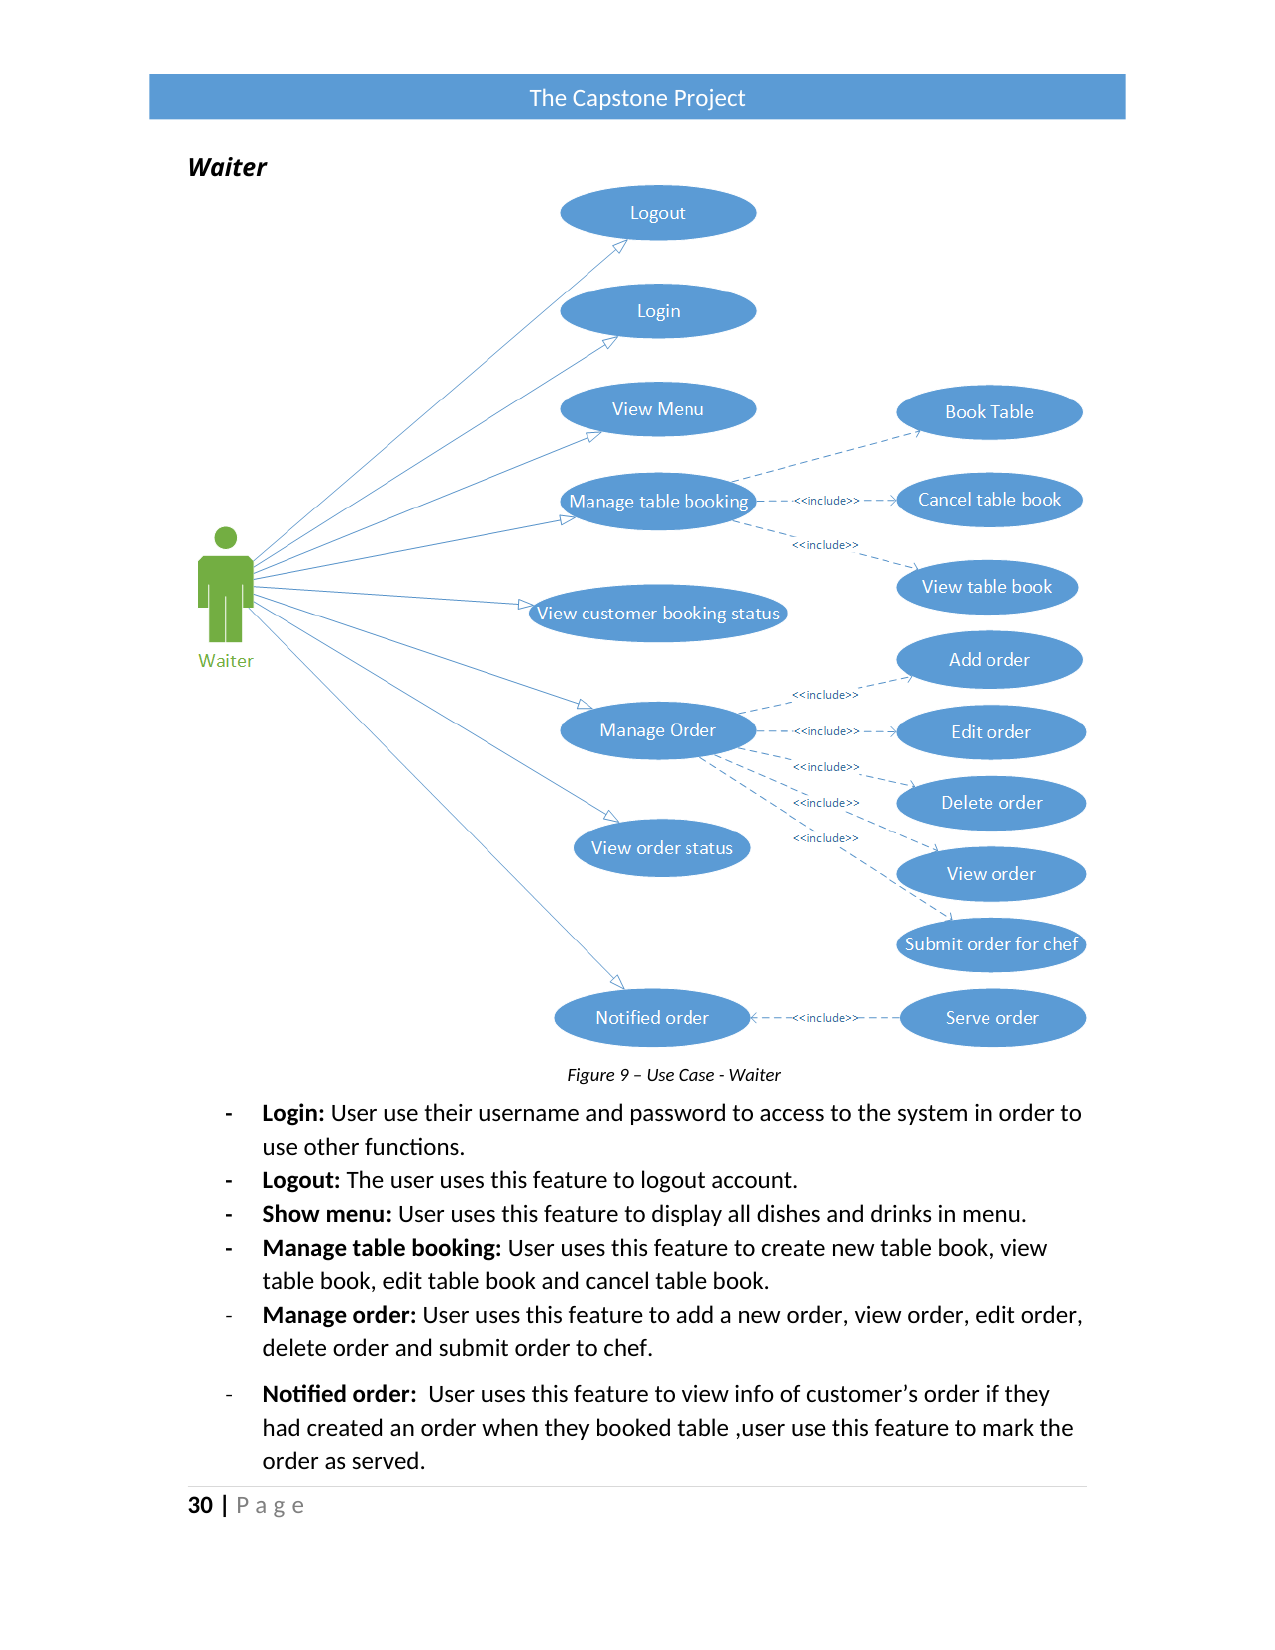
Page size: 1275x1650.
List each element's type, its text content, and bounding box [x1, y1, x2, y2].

list Show menu: User uses this feature to display all dishes and drinks in menu. [225, 1198, 1087, 1229]
list Notified order: User uses this feature to view info of customer’s order if they had created an order when they booked table ,user use this feature to mark the order as served. [225, 1378, 1087, 1476]
subtitle Waiter [187, 150, 1087, 184]
list Logout: The user uses this feature to logout account. [225, 1164, 1087, 1195]
list Manage table booking: User uses this feature to create new table book, view table book, edit table book and cancel table book. [225, 1232, 1087, 1296]
text Figure 9 – Use Case - Waiter [262, 1063, 1087, 1086]
picture [187, 184, 1088, 1048]
list Login: User use their username and password to access to the system in order to use other functions. [225, 1097, 1087, 1162]
list Manage order: User uses this feature to add a new order, view order, edit order, delete order and submit order to chef. [225, 1299, 1087, 1363]
